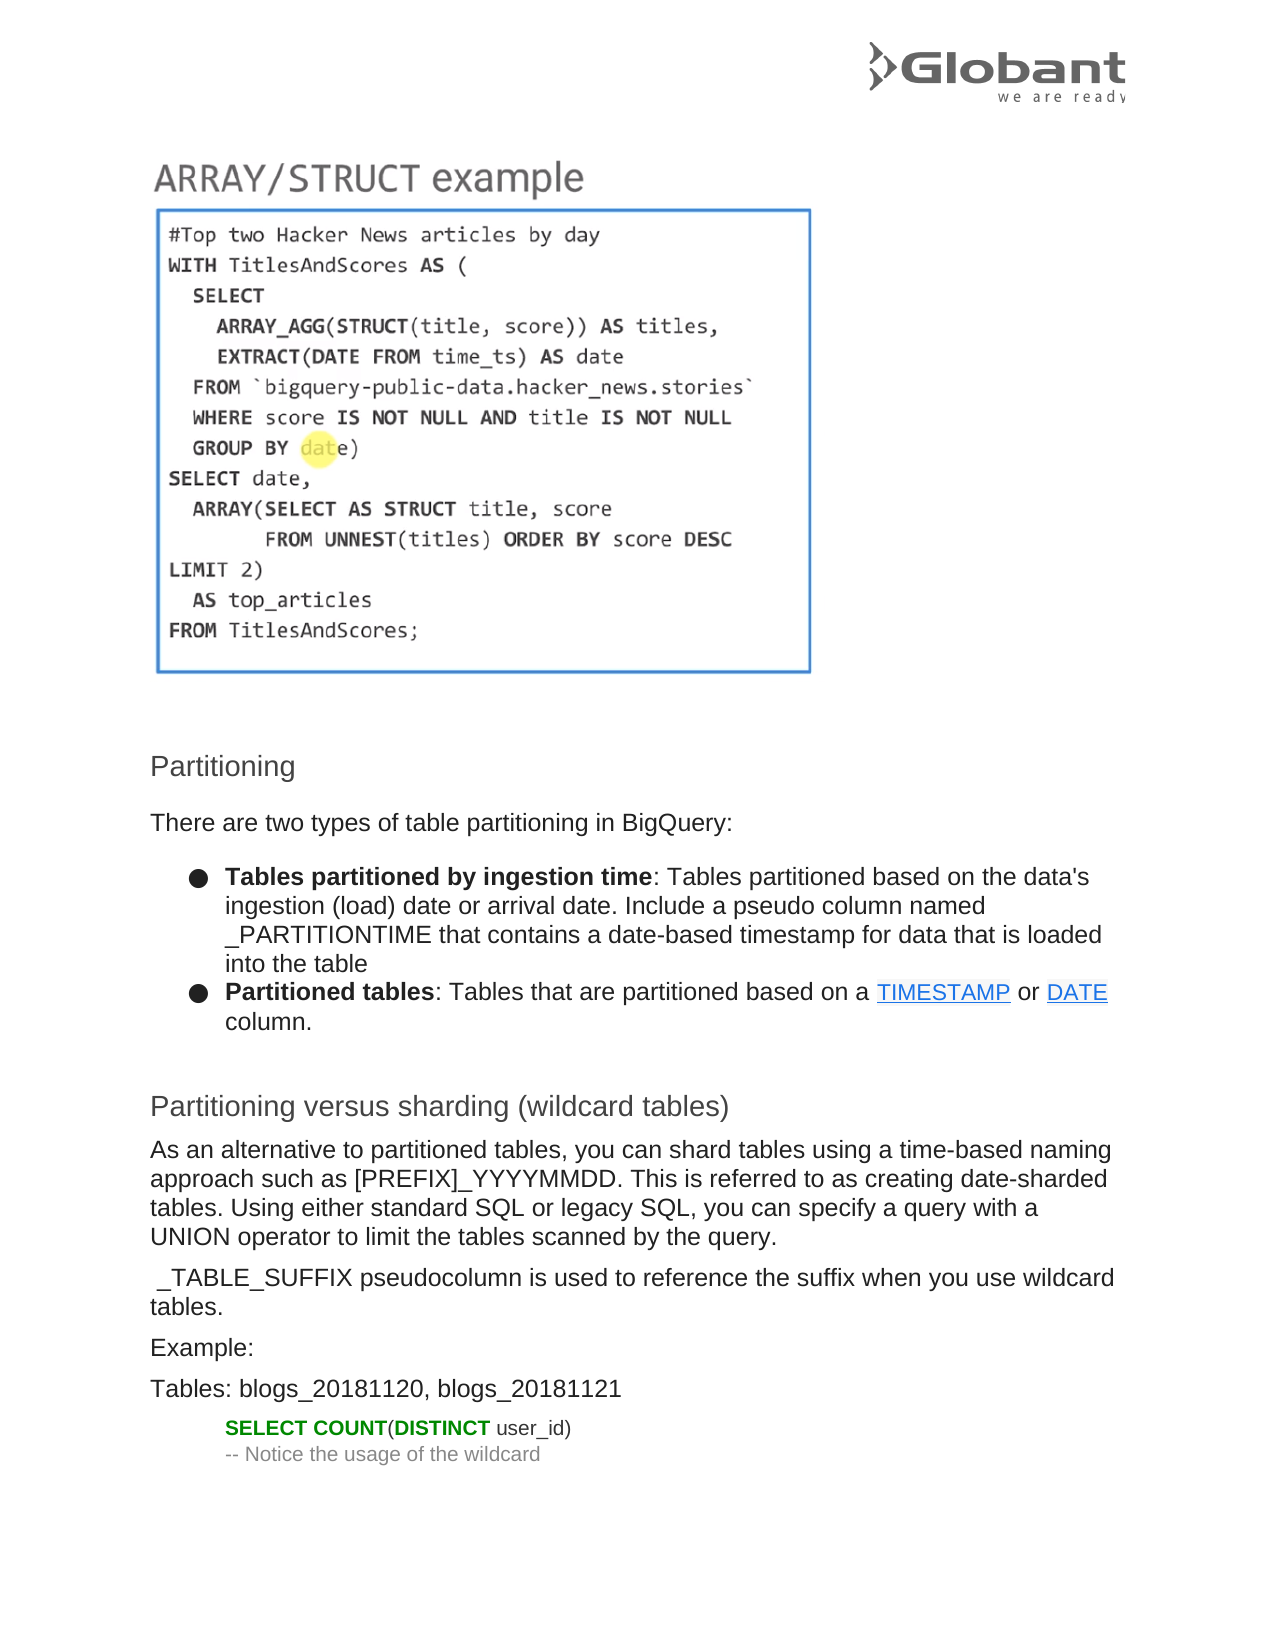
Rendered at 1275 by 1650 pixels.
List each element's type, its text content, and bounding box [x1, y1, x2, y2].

text _TABLE_SUFFIX pseudocolumn is used to reference the suffix when you use wildcard tables. [150, 1263, 1125, 1320]
picture [150, 150, 825, 682]
text There are two types of table partitioning in BigQuery: [150, 808, 1125, 837]
list Tables partitioned by ingestion time: Tables partitioned based on the data's ingestion (load) date or arrival date. Include a pseudo column named _PARTITIONTIME that contains a date-based timestamp for data that is loaded into the table [187, 862, 1125, 977]
text As an alternative to partitioned tables, you can shard tables using a time-based naming approach such as [PREFIX]_YYYYMMDD. This is referred to as creating date-sharded tables. Using either standard SQL or legacy SQL, you can specify a query with a UNION operator to limit the tables scanned by the query. [150, 1135, 1125, 1250]
list Partitioned tables: Tables that are partitioned based on a TIMESTAMP or DATE column. [187, 977, 1125, 1036]
text Example: [150, 1333, 1125, 1362]
picture [869, 41, 1125, 103]
text Tables: blogs_20181120, blogs_20181121 [150, 1374, 1125, 1403]
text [225, 1415, 1125, 1466]
subtitle Partitioning [150, 749, 1125, 783]
subtitle Partitioning versus sharding (wildcard tables) [150, 1089, 1125, 1123]
